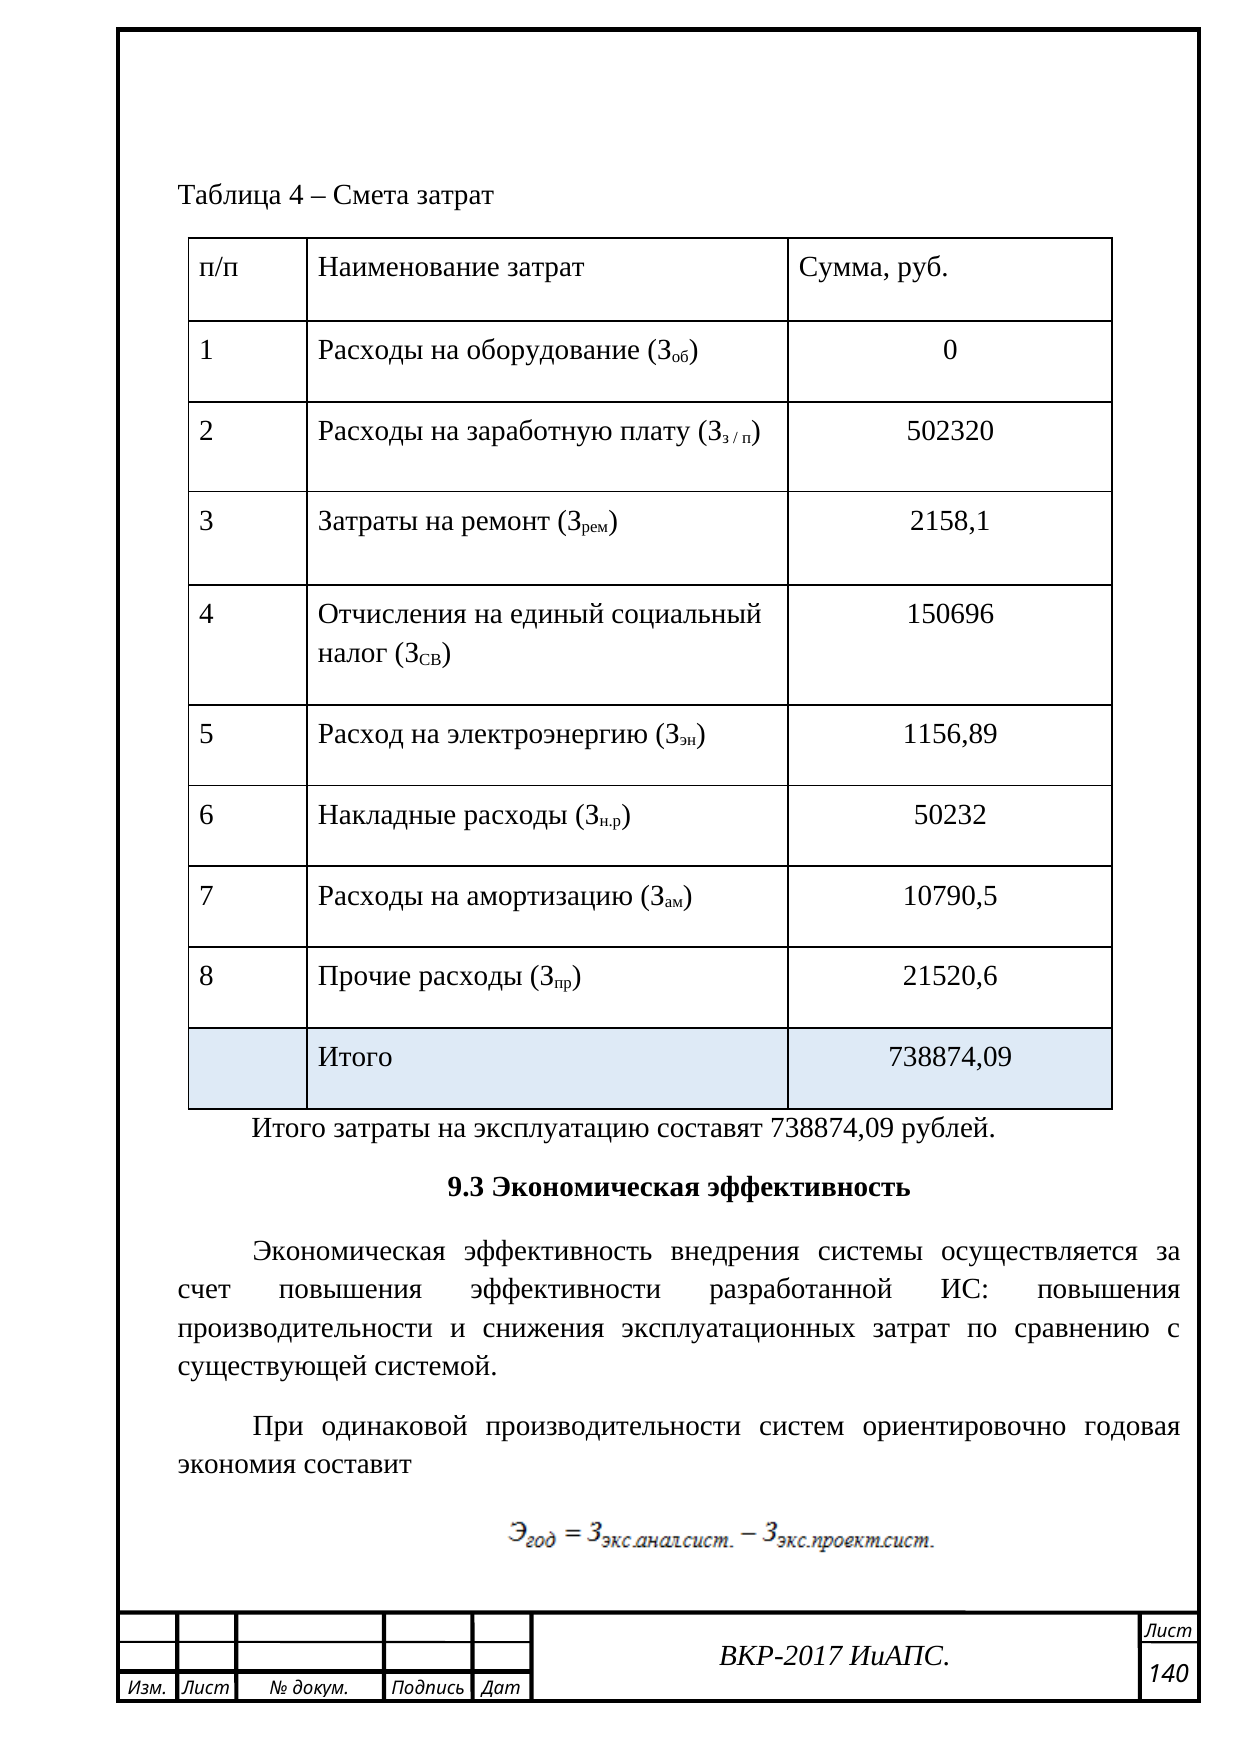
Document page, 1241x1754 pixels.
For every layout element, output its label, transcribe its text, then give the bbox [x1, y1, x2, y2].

table_cell [189, 1029, 306, 1108]
table_cell 7 [189, 867, 306, 946]
table_cell Расход на электроэнергию (Зэн) [308, 706, 787, 784]
table_cell 4 [189, 586, 306, 704]
table_cell Отчисления на единый социальный налог (ЗСВ) [308, 586, 787, 704]
table_cell 8 [189, 948, 306, 1027]
table_cell 50232 [789, 786, 1111, 865]
picture [503, 1505, 937, 1557]
table_cell 738874,09 [789, 1029, 1111, 1108]
table_cell 3 [189, 492, 306, 584]
text Экономическая эффективность внедрения системы осуществляется за счет повышения эффективности разработанной ИС: повышения производительности и снижения эксплуатационных затрат по сравнению с существующей системой. [177, 1233, 1181, 1382]
table_header Наименование затрат [308, 239, 787, 320]
table_cell 150696 [789, 586, 1111, 704]
table_cell 6 [189, 786, 306, 865]
table_cell 2 [189, 403, 306, 491]
table_header п/п [189, 239, 306, 320]
table_header Сумма, руб. [789, 239, 1111, 320]
table_cell Расходы на заработную плату (Зз / п) [308, 403, 787, 491]
table_cell 1156,89 [789, 706, 1111, 784]
text При одинаковой производительности систем ориентировочно годовая экономия составит [177, 1408, 1181, 1480]
table_cell Расходы на амортизацию (Зам) [308, 867, 787, 946]
text Итого затраты на эксплуатацию составят 738874,09 рублей. [177, 1110, 1181, 1143]
table_cell 1 [189, 322, 306, 401]
table_cell 21520,6 [789, 948, 1111, 1027]
table_cell Затраты на ремонт (Зрем) [308, 492, 787, 584]
table_cell Итого [308, 1029, 787, 1108]
table_cell 2158,1 [789, 492, 1111, 584]
table_cell 502320 [789, 403, 1111, 491]
table_cell 5 [189, 706, 306, 784]
table_cell Прочие расходы (Зпр) [308, 948, 787, 1027]
table_cell 10790,5 [789, 867, 1111, 946]
table_cell Расходы на оборудование (Зоб) [308, 322, 787, 401]
subtitle Экономическая эффективность [177, 1169, 1181, 1203]
table_cell 0 [789, 322, 1111, 401]
table_cell Накладные расходы (Зн.р) [308, 786, 787, 865]
